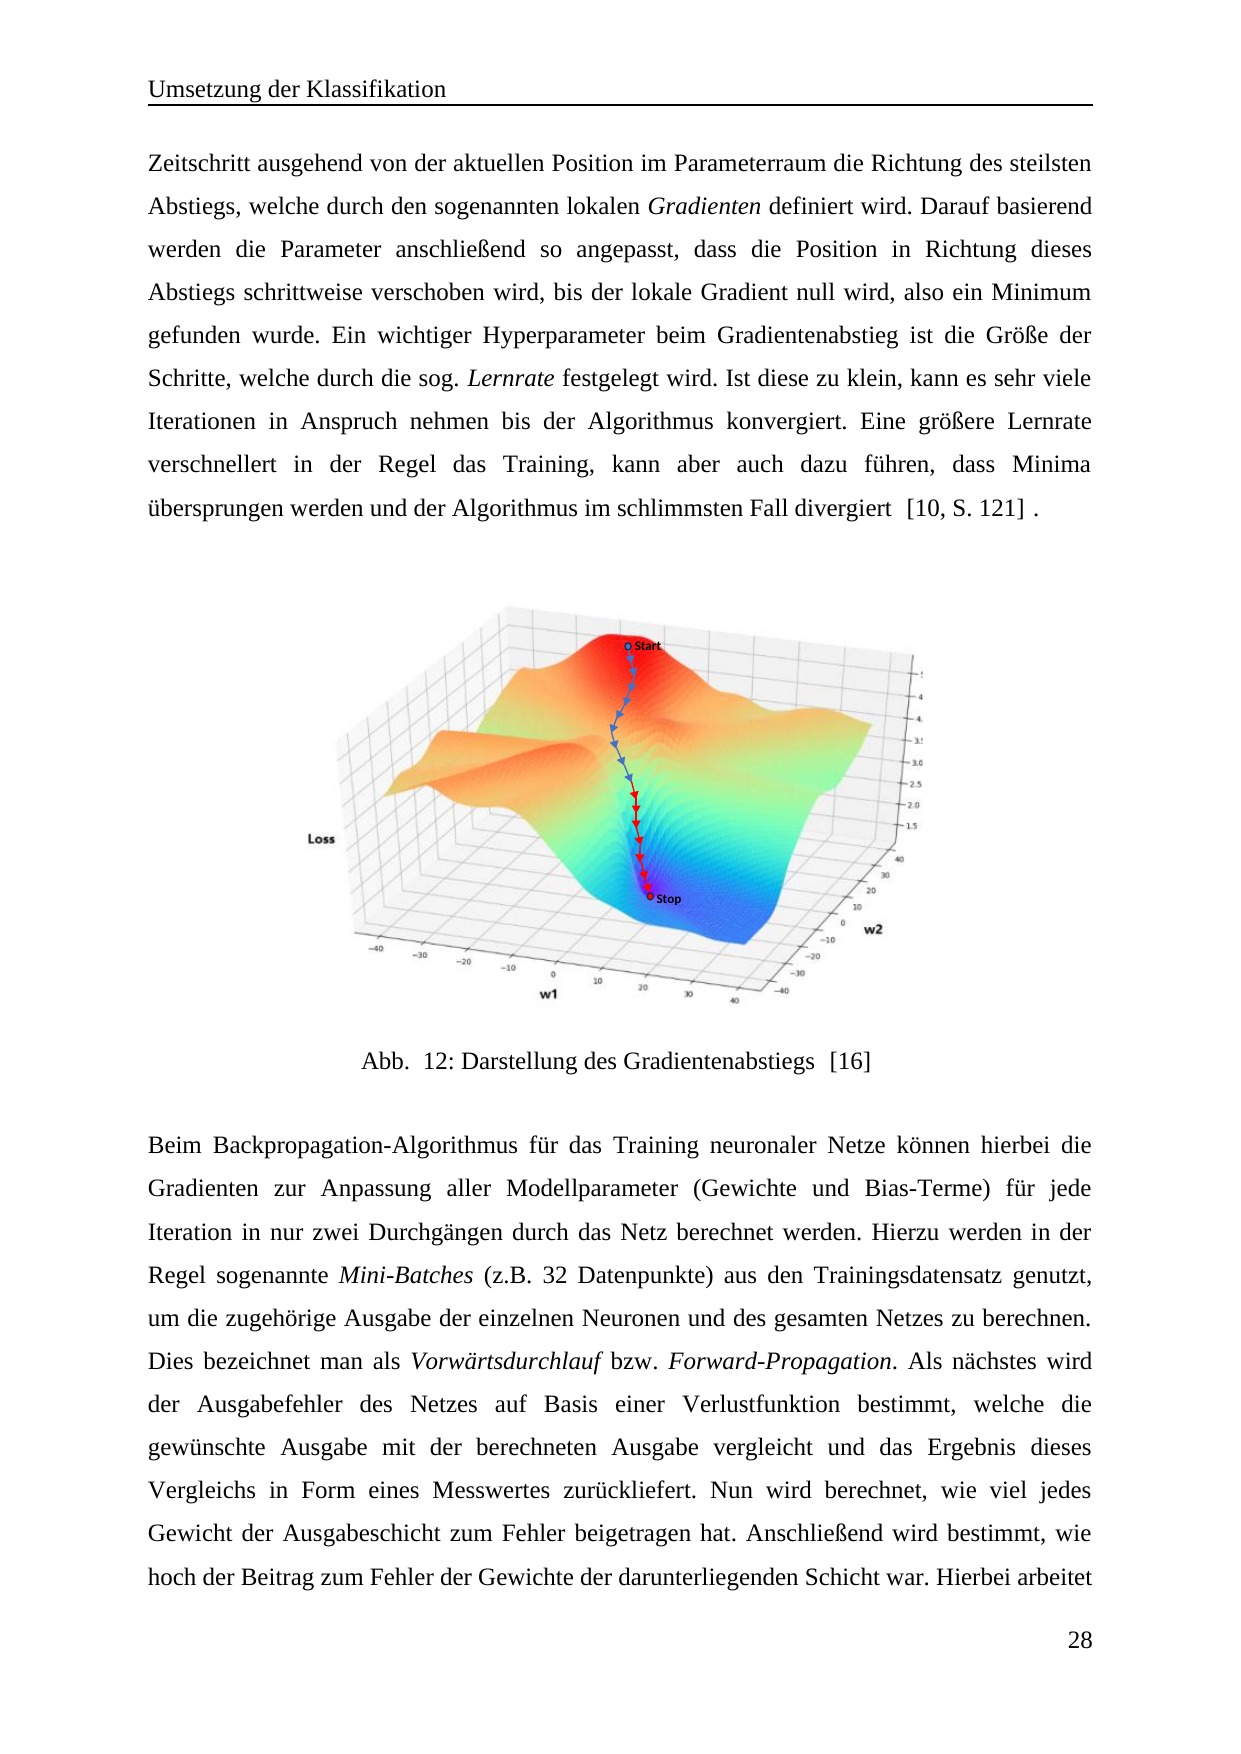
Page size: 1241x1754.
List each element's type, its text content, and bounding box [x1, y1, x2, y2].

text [148, 1130, 1093, 1590]
text Abb. : Darstellung des Gradientenabstiegs [148, 1046, 1093, 1075]
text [148, 148, 1093, 521]
